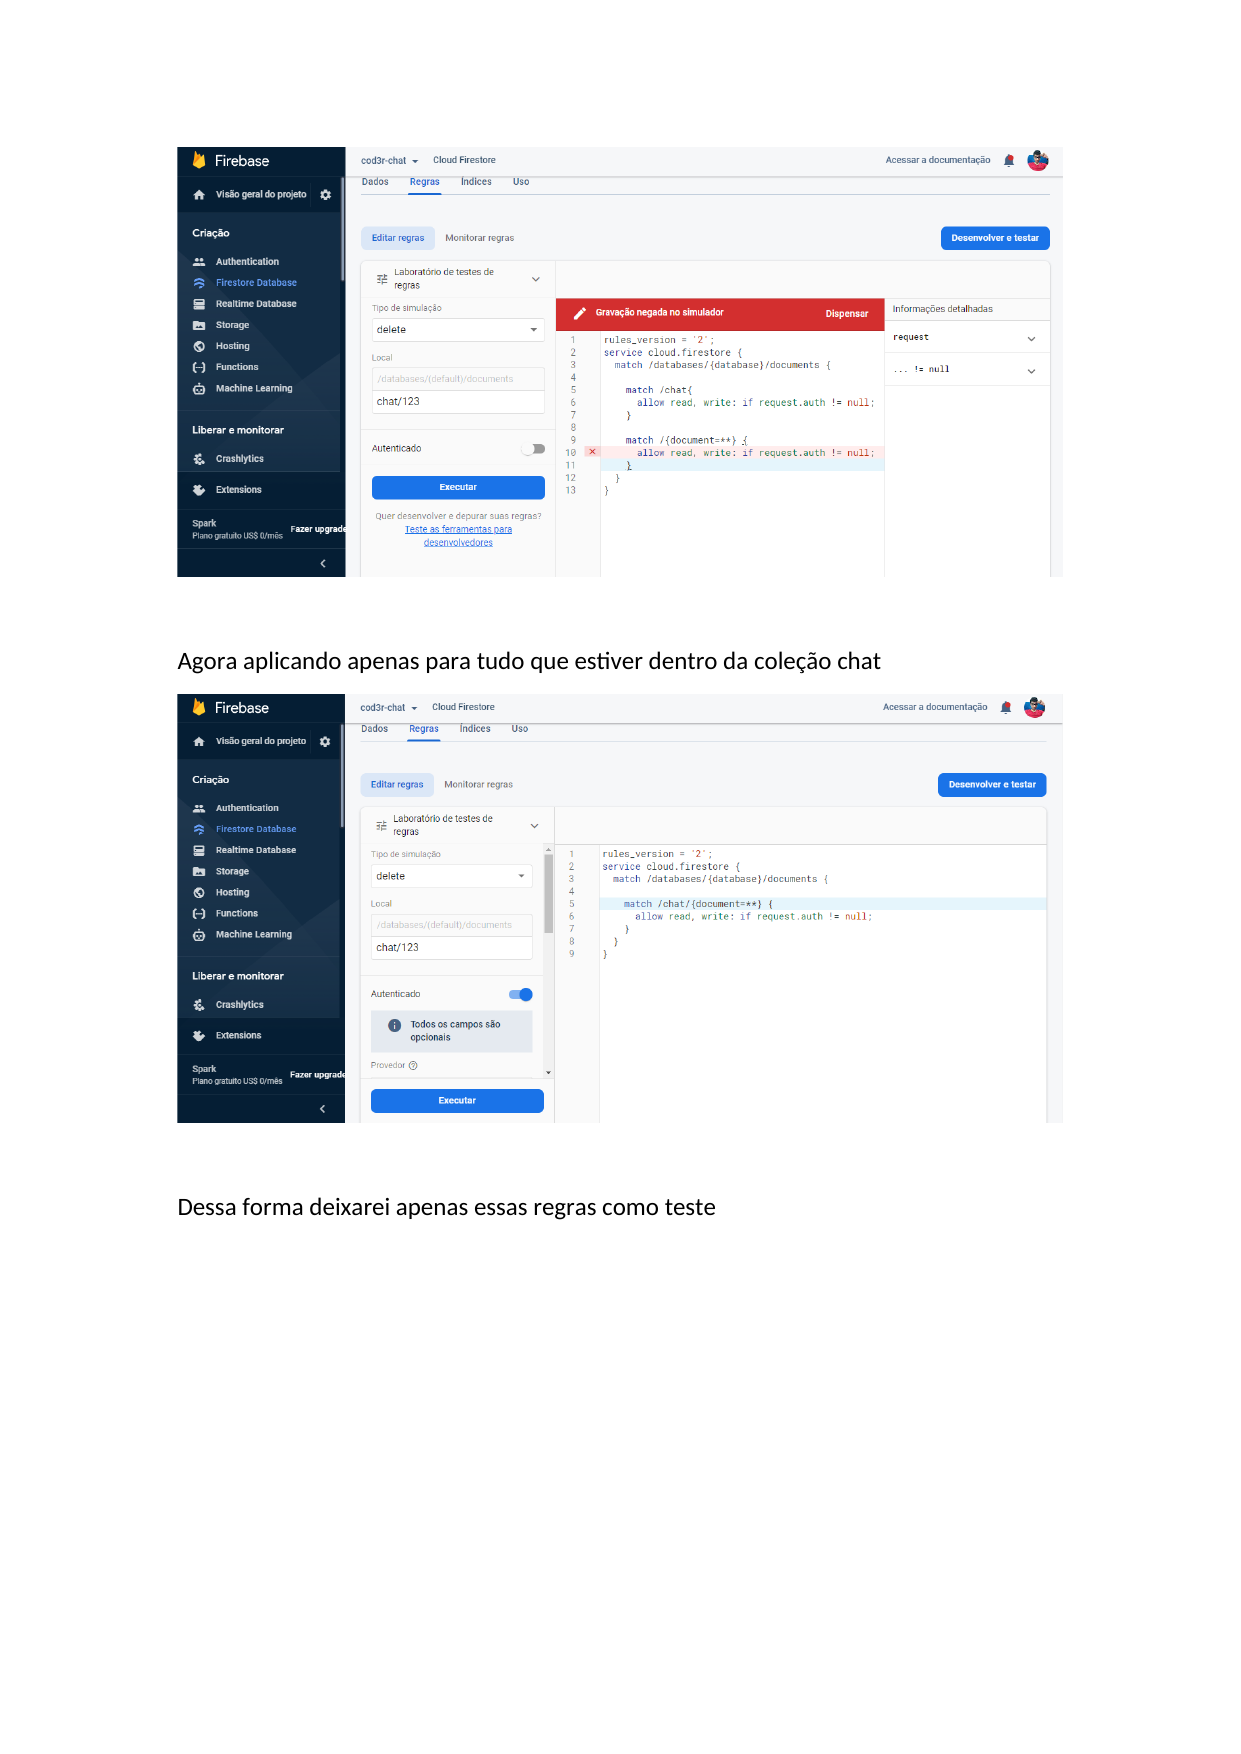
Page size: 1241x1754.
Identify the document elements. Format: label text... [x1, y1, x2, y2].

picture [177, 147, 1063, 577]
text Agora aplicando apenas para tudo que estiver dentro da coleção chat [177, 645, 1063, 676]
text Dessa forma deixarei apenas essas regras como teste [177, 1191, 1063, 1222]
picture [177, 694, 1063, 1123]
